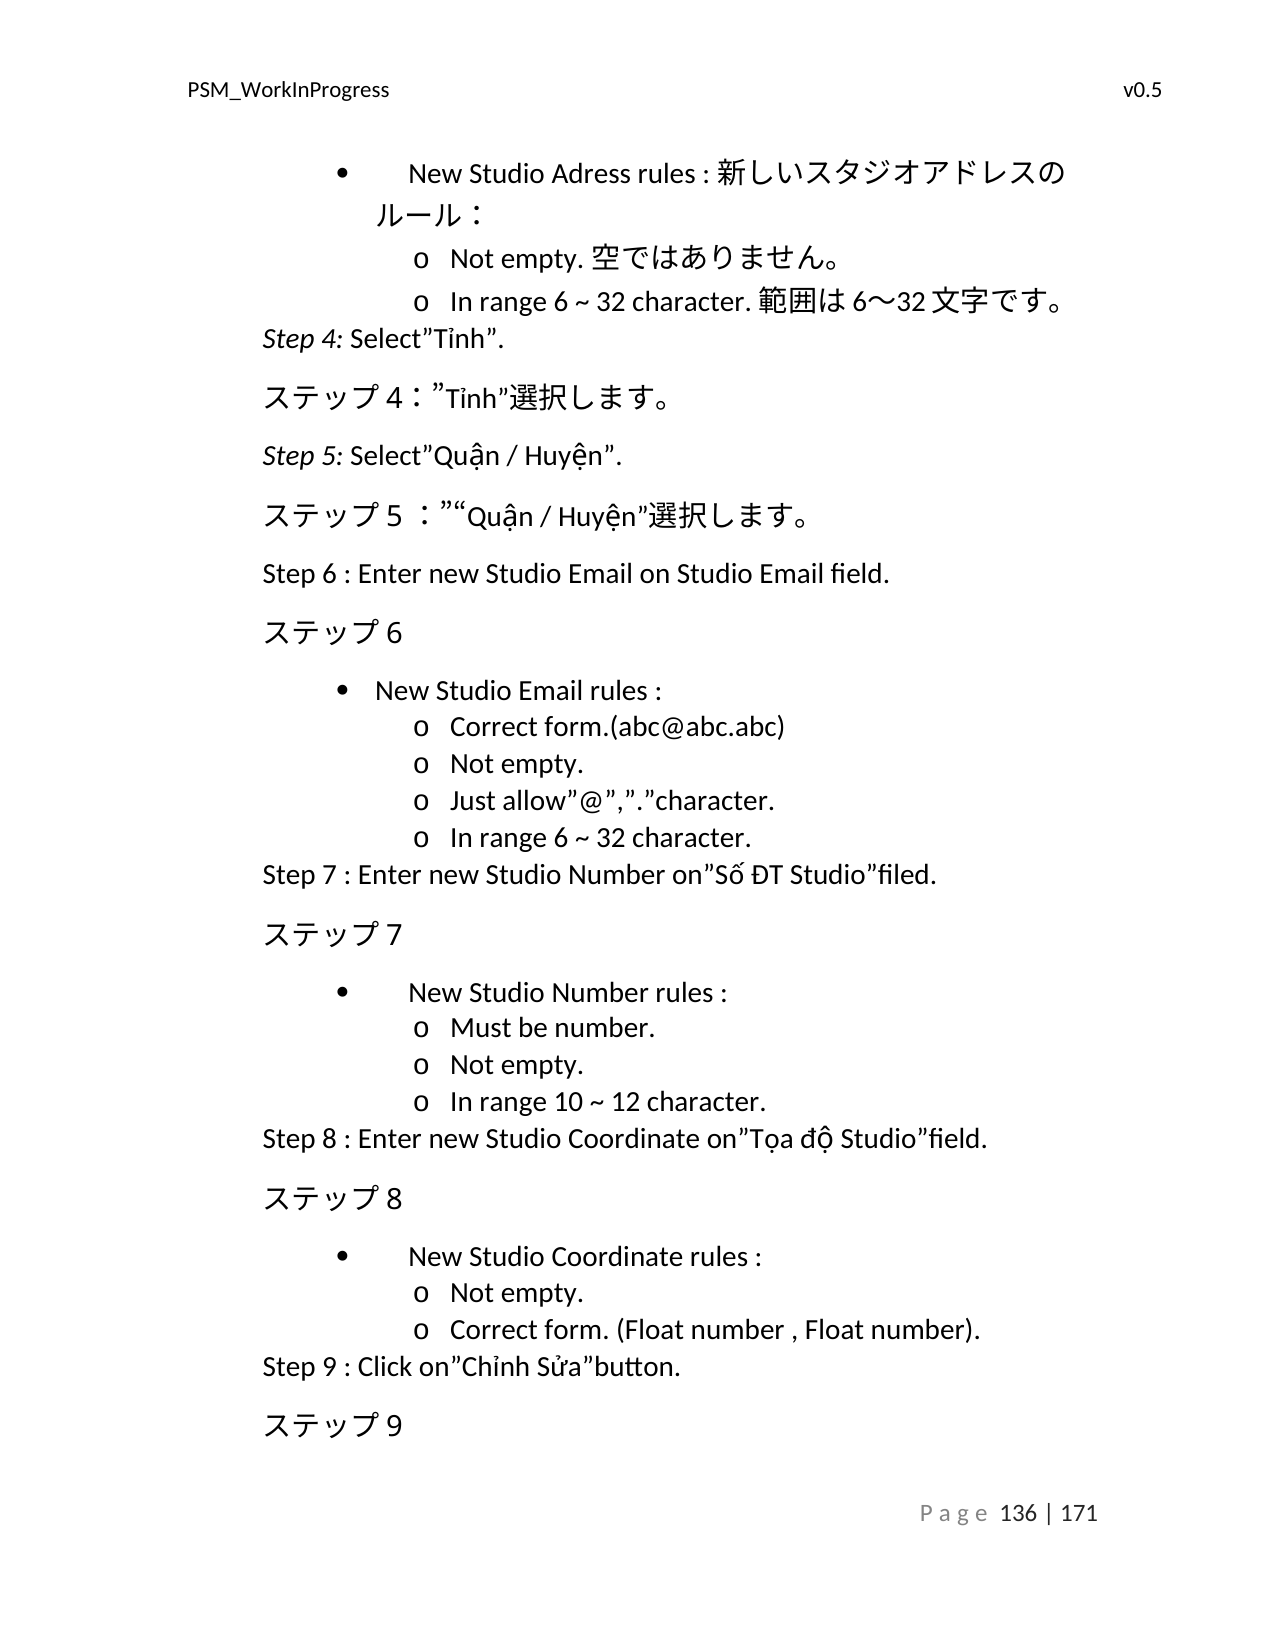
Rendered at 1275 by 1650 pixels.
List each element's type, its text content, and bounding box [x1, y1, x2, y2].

text ステップ 7 [262, 911, 1125, 954]
text Step 7 : Enter new Studio Number on”Số ĐT Studio”filed. [262, 856, 1125, 892]
list In range 10 ~ 12 character. [412, 1083, 1125, 1121]
text Step 4: Select”Tỉnh”. [262, 320, 1125, 355]
list New Studio Coordinate rules : [337, 1238, 1125, 1274]
list New Studio Number rules : [337, 974, 1125, 1009]
text ステップ 8 [262, 1176, 1125, 1218]
list Not empty. [412, 1046, 1125, 1083]
text ステップ 4：”Tỉnh”選択します。 [262, 375, 1125, 417]
text ステップ 9 [262, 1403, 1125, 1445]
list Correct form. (Float number , Float number). [412, 1311, 1125, 1348]
list Not empty. [412, 745, 1125, 782]
list Correct form.(abc@abc.abc) [412, 708, 1125, 745]
list Just allow”@”,”.”character. [412, 782, 1125, 819]
list New Studio Email rules : [337, 672, 1125, 708]
text ステップ 6 [262, 610, 1125, 652]
list Must be number. [412, 1009, 1125, 1046]
text Step 9 : Click on”Chỉnh Sửa”button. [262, 1348, 1125, 1383]
list Not empty. 空ではありません。 [412, 234, 1125, 277]
text Step 5: Select”Quận / Huyện”. [262, 437, 1125, 473]
list In range 6 ~ 32 character. [412, 819, 1125, 856]
text Step 8 : Enter new Studio Coordinate on”Tọa độ Studio”field. [262, 1121, 1125, 1156]
list In range 6 ~ 32 character. 範囲は6〜32文字です。 [412, 277, 1125, 320]
list New Studio Adress rules : 新しいスタジオアドレスのルール： [337, 150, 1125, 234]
text Step 6 : Enter new Studio Email on Studio Email field. [262, 555, 1125, 590]
list Not empty. [412, 1274, 1125, 1311]
text ステップ 5 ：”“Quận / Huyện”選択します。 [262, 492, 1125, 535]
